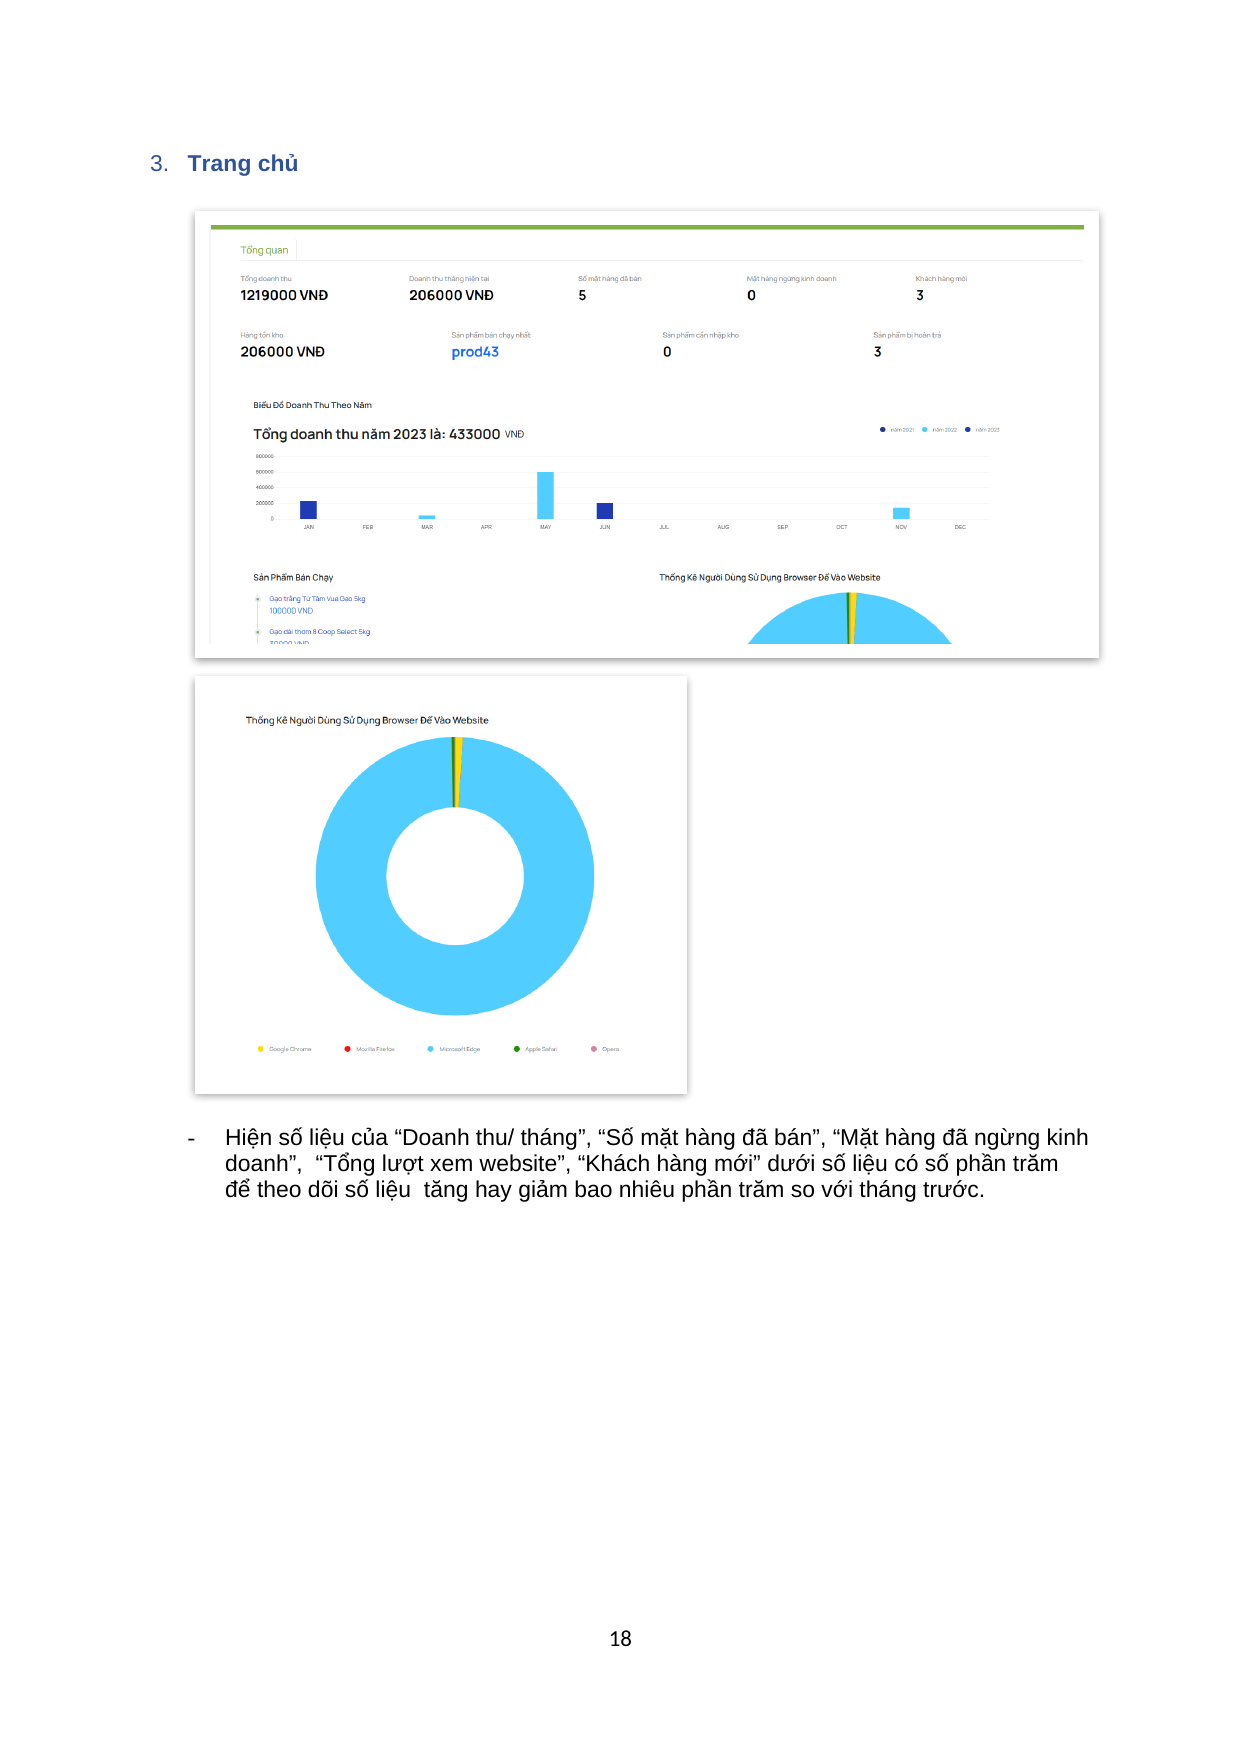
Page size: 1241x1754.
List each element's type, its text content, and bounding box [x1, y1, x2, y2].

list Hiện số liệu của “Doanh thu/ tháng”, “Số mặt hàng đã bán”, “Mặt hàng đã ngừng kinh doanh”, “Tổng lượt xem website”, “Khách hàng mới” dưới số liệu có số phần trăm để theo dõi số liệu tăng hay giảm bao nhiêu phần trăm so với tháng trước. [187, 1123, 1090, 1203]
picture [209, 225, 1084, 644]
subtitle Trang chủ [150, 150, 1090, 176]
picture [209, 691, 673, 1079]
